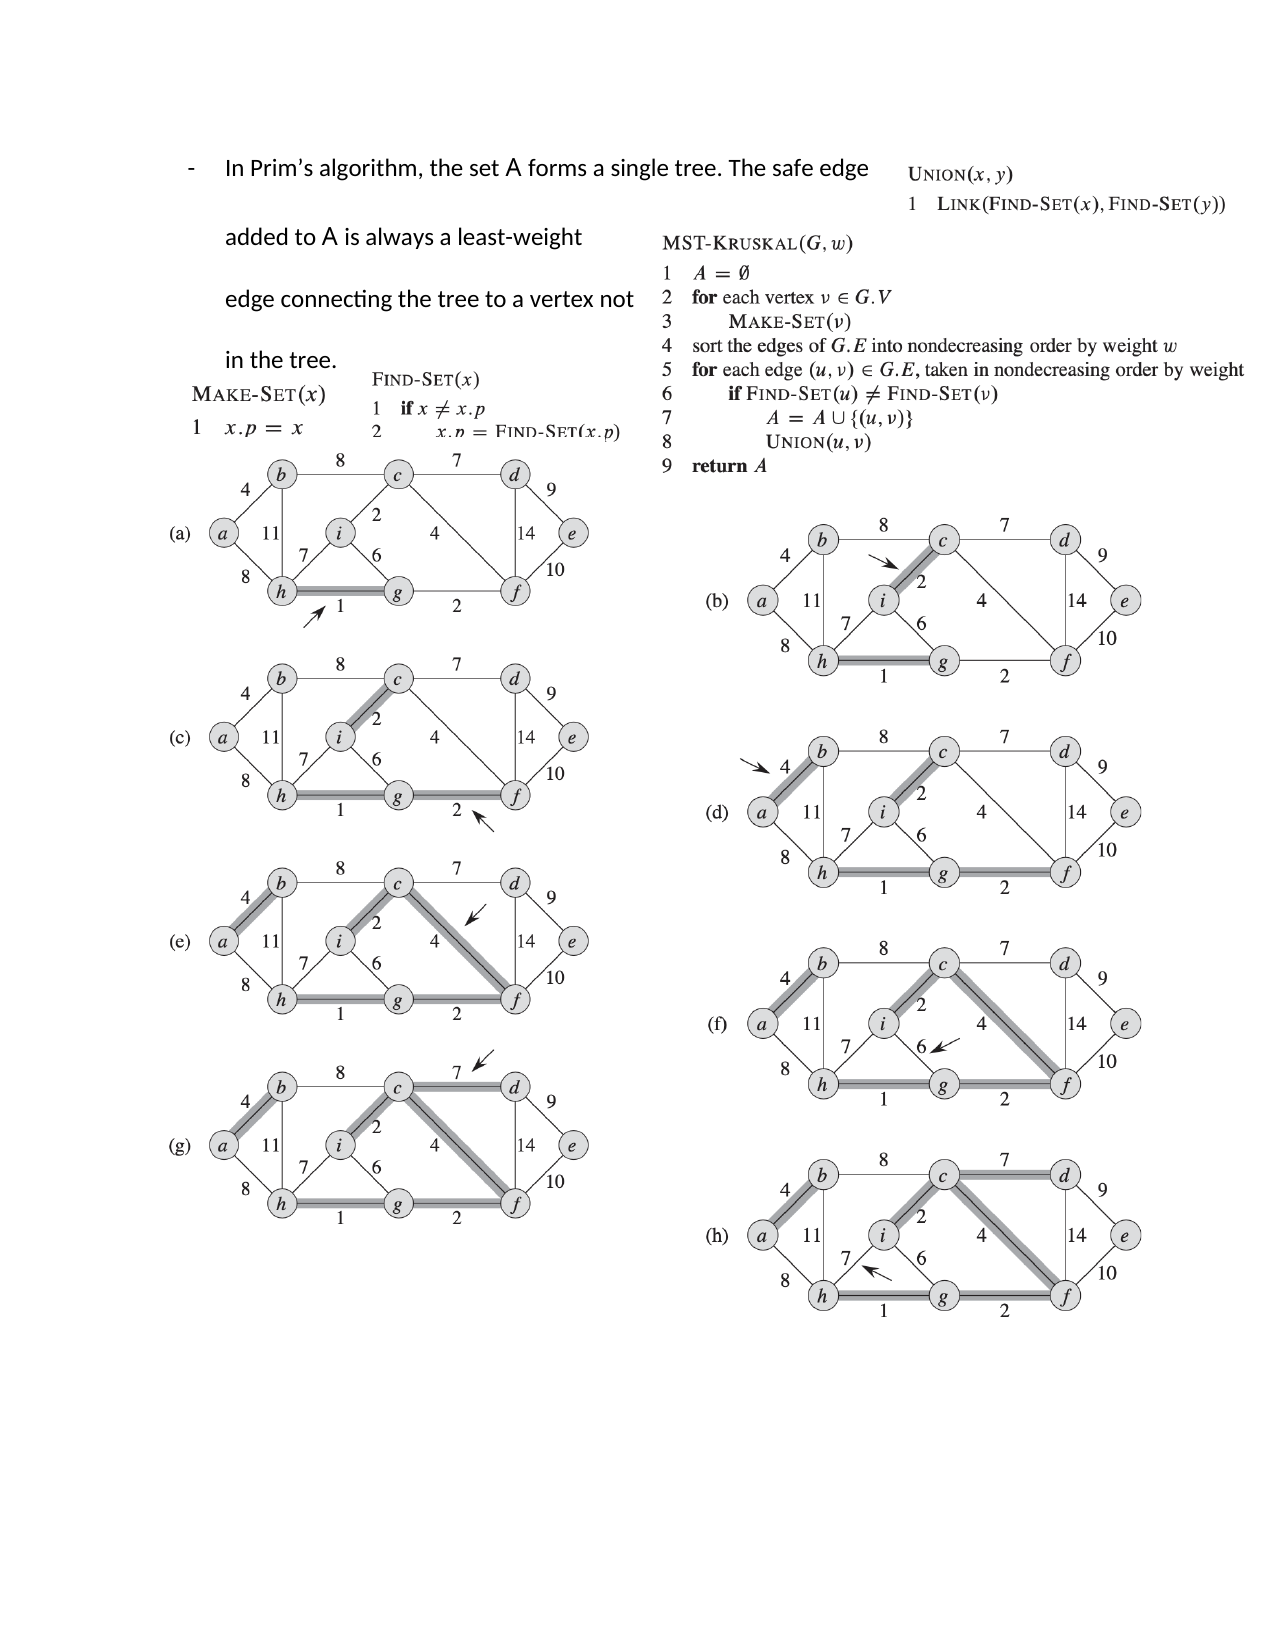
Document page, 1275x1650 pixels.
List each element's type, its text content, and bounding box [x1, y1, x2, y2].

picture [163, 362, 620, 1233]
picture [654, 225, 1248, 484]
picture [905, 158, 1231, 219]
list In Prim’s algorithm, the set A forms a single tree. The safe edge added to A is always a least-weight edge connecting the tree to a vertex not in the tree. [187, 150, 1125, 374]
picture [695, 510, 1142, 1324]
